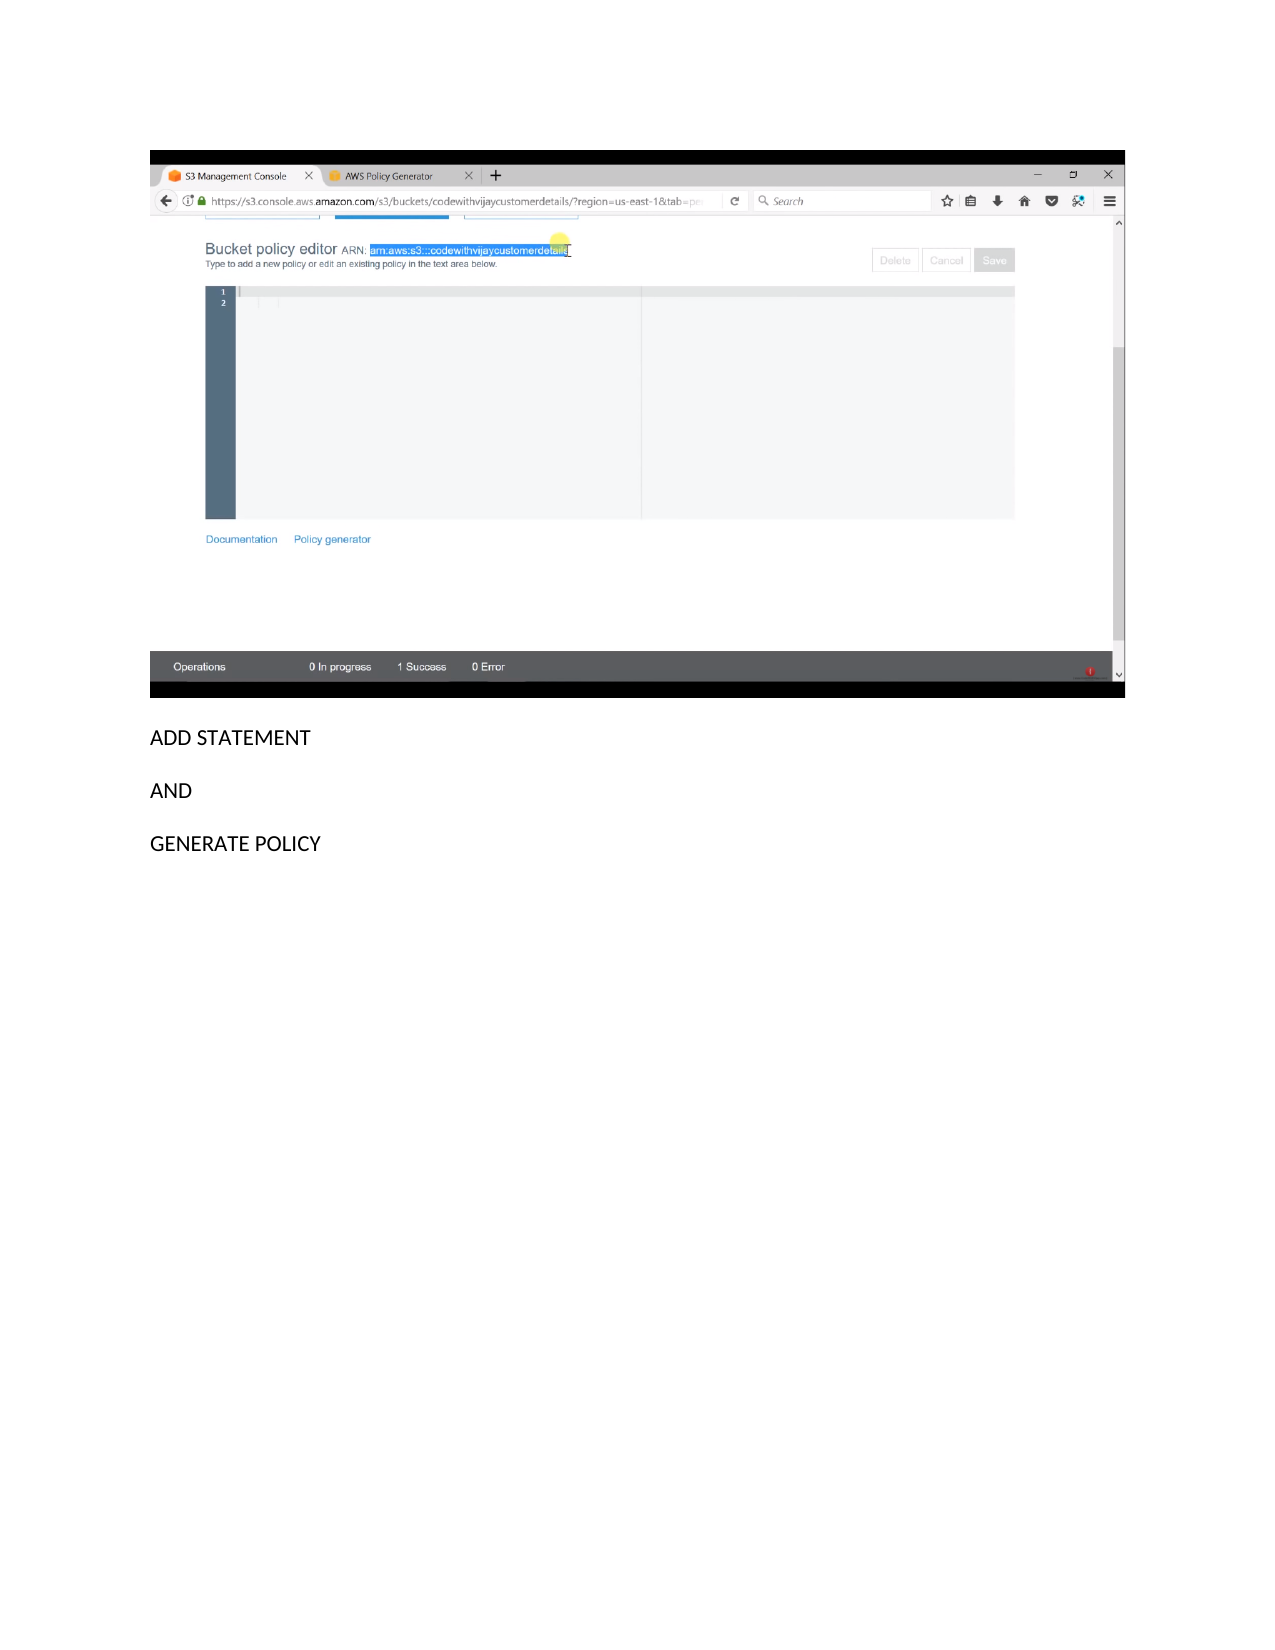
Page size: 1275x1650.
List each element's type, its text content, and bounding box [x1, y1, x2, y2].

text ADD STATEMENT [150, 723, 1125, 751]
text AND [150, 776, 1125, 804]
text GENERATE POLICY [150, 829, 1125, 857]
picture [150, 150, 1125, 698]
